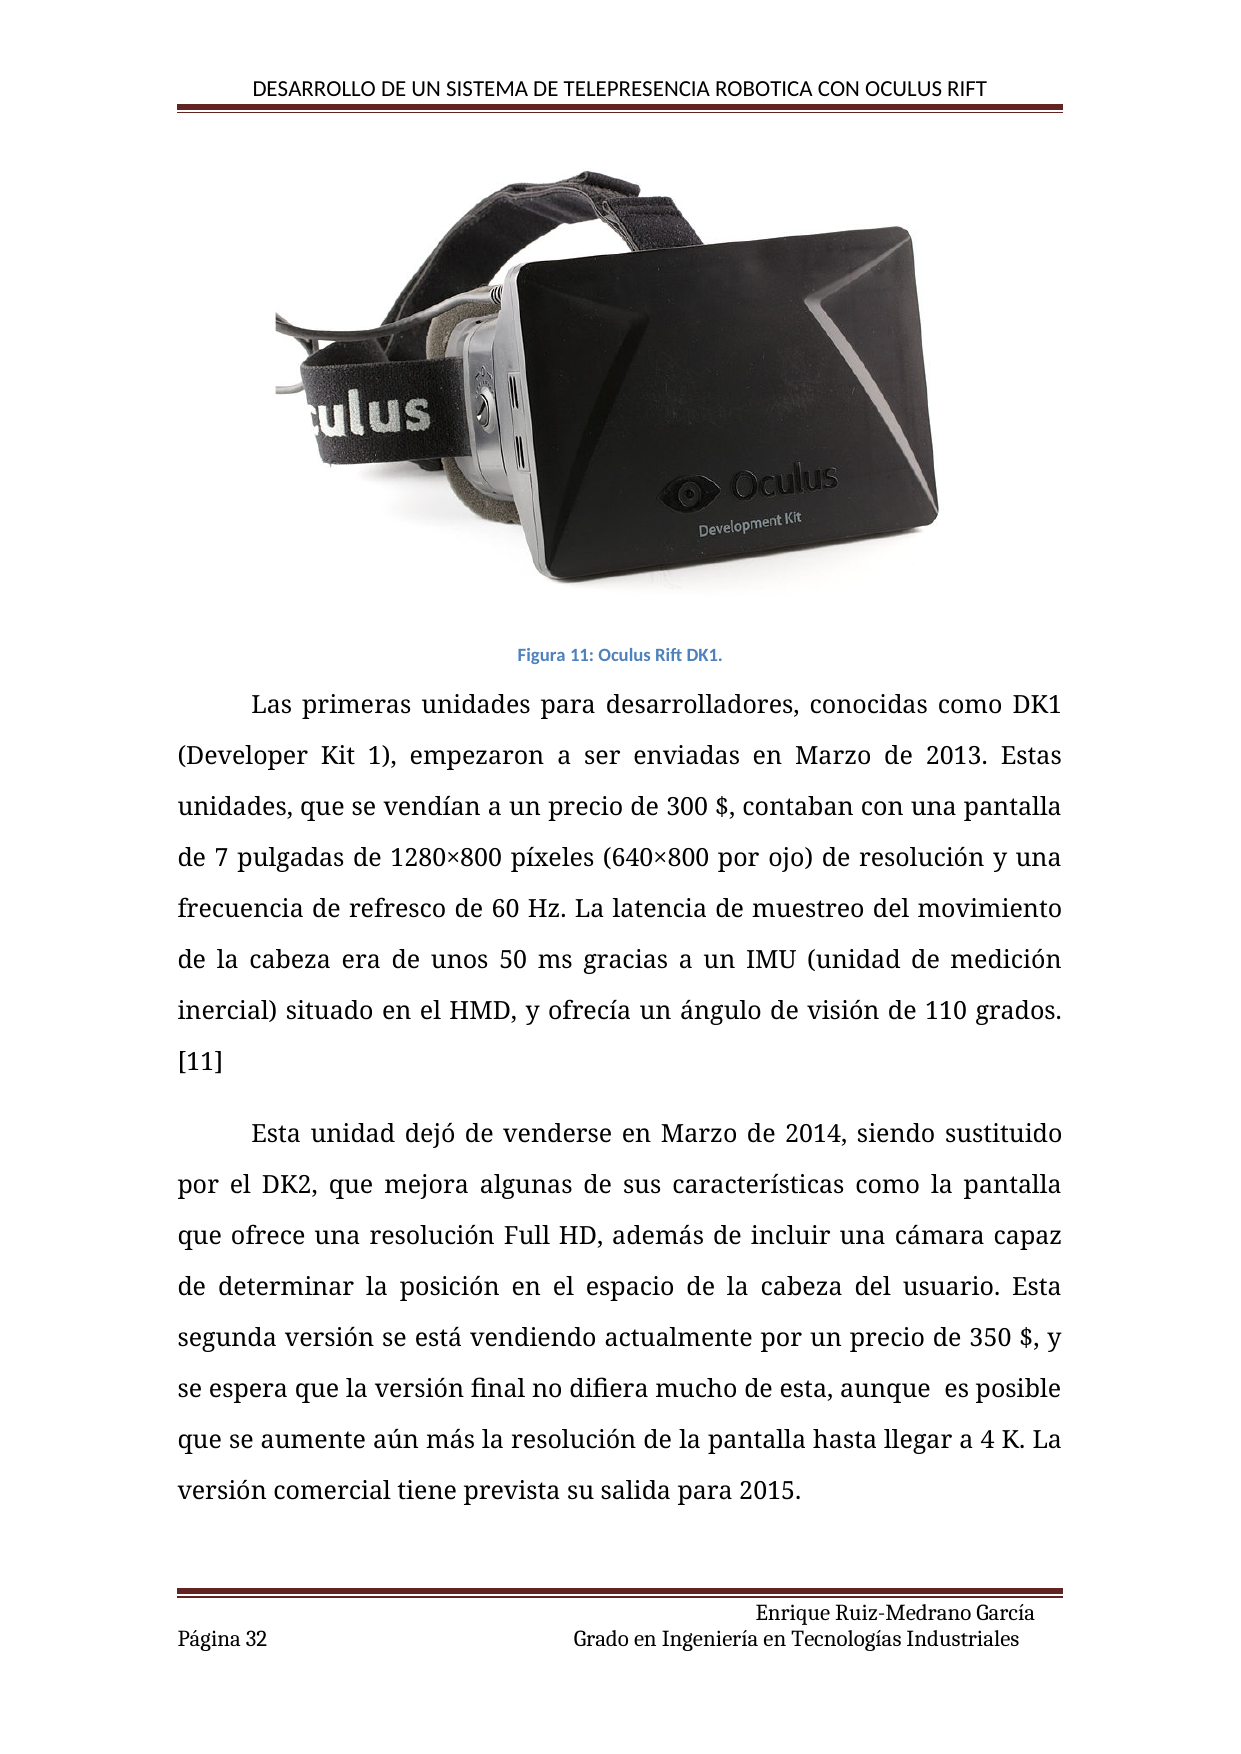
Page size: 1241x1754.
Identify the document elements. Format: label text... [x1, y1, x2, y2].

picture [275, 147, 965, 608]
text Las primeras unidades para desarrolladores, conocidas como DK1 (Developer Kit 1), empezaron a ser enviadas en Marzo de 2013. Estas unidades, que se vendían a un precio de 300 $, contaban con una pantalla de 7 pulgadas de 1280×800 píxeles (640×800 por ojo) de resolución y una frecuencia de refresco de 60 Hz. La latencia de muestreo del movimiento de la cabeza era de unos 50 ms gracias a un IMU (unidad de medición inercial) situado en el HMD, y ofrecía un ángulo de visión de 110 grados. [177, 687, 1063, 1078]
text Esta unidad dejó de venderse en Marzo de 2014, siendo sustituido por el DK2, que mejora algunas de sus características como la pantalla que ofrece una resolución Full HD, además de incluir una cámara capaz de determinar la posición en el espacio de la cabeza del usuario. Esta segunda versión se está vendiendo actualmente por un precio de 350 $, y se espera que la versión final no difiera mucho de esta, aunque es posible que se aumente aún más la resolución de la pantalla hasta llegar a 4 K. La versión comercial tiene prevista su salida para 2015. [177, 1116, 1063, 1507]
